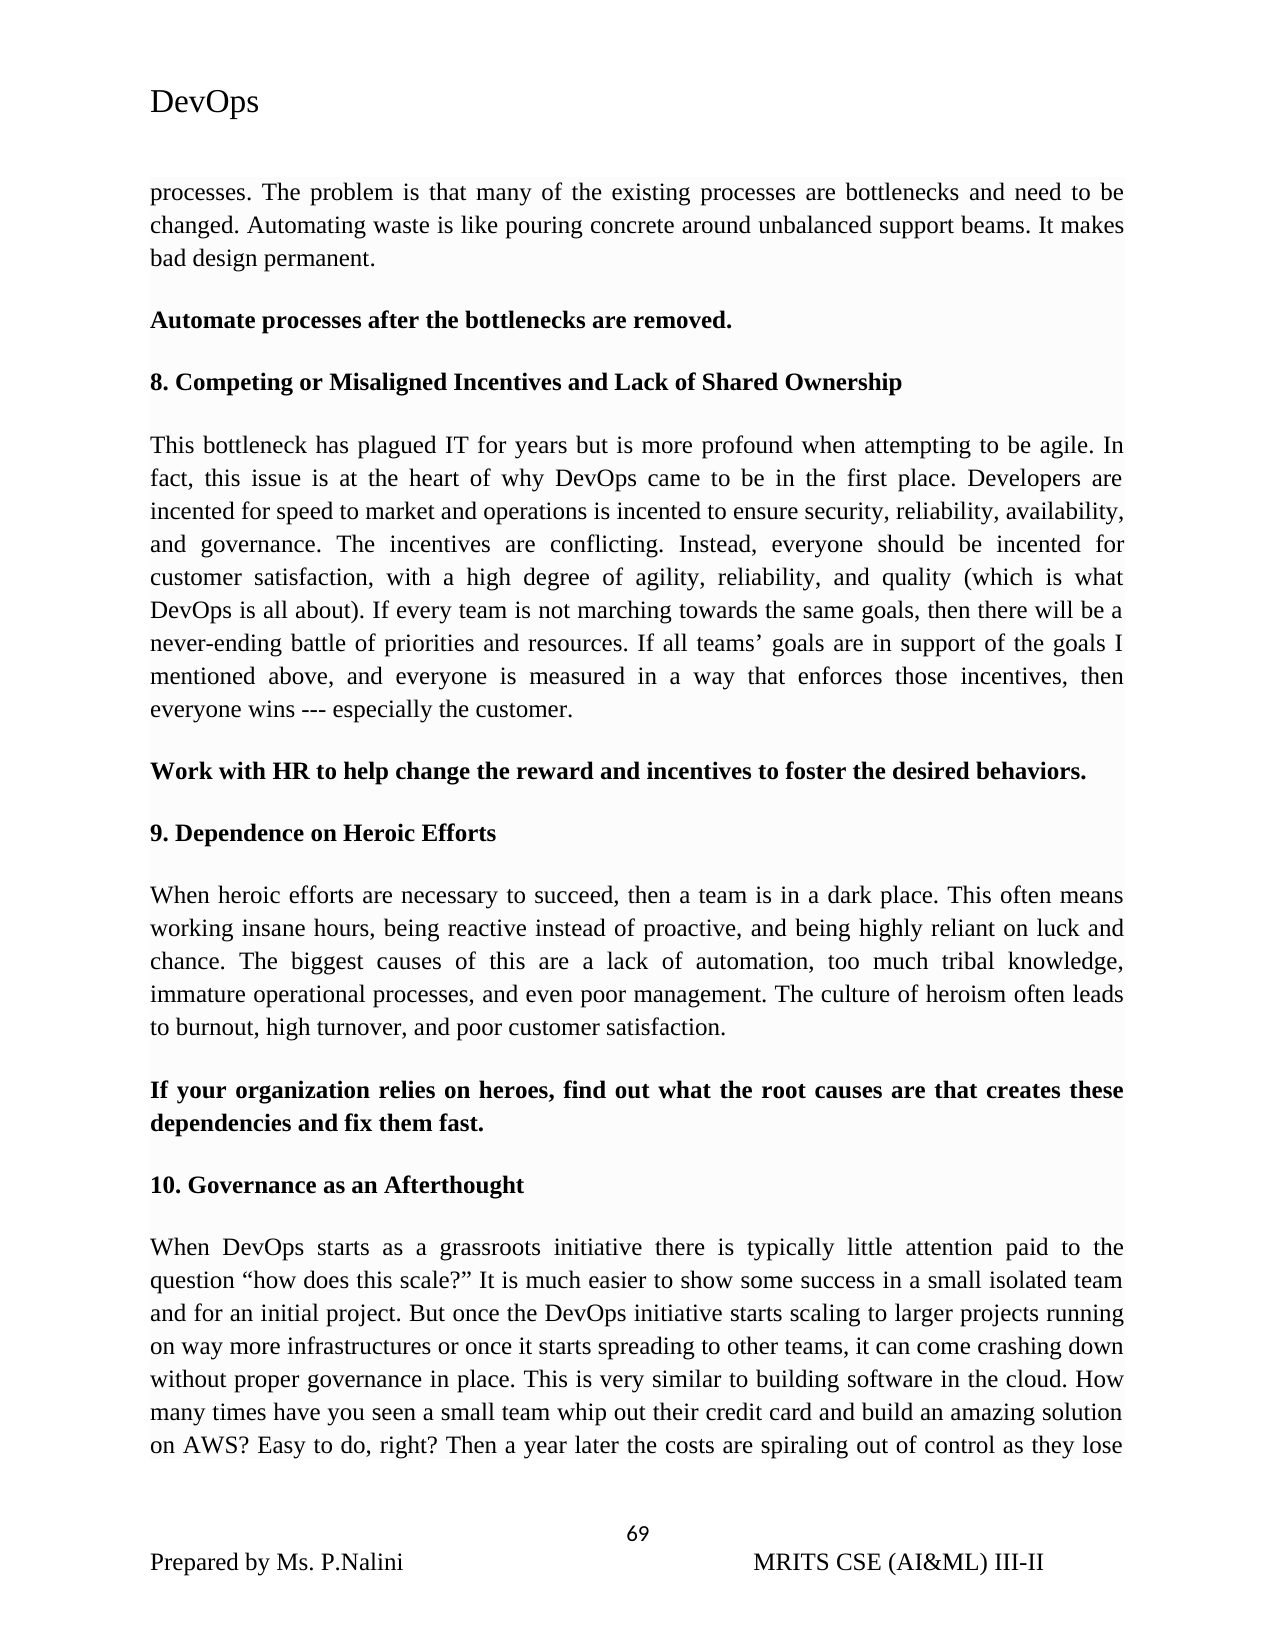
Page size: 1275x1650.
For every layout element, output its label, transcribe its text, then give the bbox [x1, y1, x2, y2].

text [150, 1232, 1125, 1459]
text This bottleneck has plagued IT for years but is more profound when attempting to be agile. In fact, this issue is at the heart of why DevOps came to be in the first place. Developers are incented for speed to market and operations is incented to ensure security, reliability, availability, and governance. The incentives are conflicting. Instead, everyone should be incented for customer satisfaction, with a high degree of agility, reliability, and quality (which is what DevOps is all about). If every team is not marching towards the same goals, then there will be a never-ending battle of priorities and resources. If all teams’ goals are in support of the goals I mentioned above, and everyone is measured in a way that enforces those incentives, then everyone wins --- especially the customer. [150, 430, 1125, 723]
text If your organization relies on heroes, find out what the root causes are that creates these dependencies and fix them fast. [150, 1075, 1125, 1136]
text Automate processes after the bottlenecks are removed. [150, 305, 1125, 334]
text When heroic efforts are necessary to succeed, then a team is in a dark place. This often means working insane hours, being reactive instead of proactive, and being highly reliant on luck and chance. The biggest causes of this are a lack of automation, too much tribal knowledge, immature operational processes, and even poor management. The culture of heroism often leads to burnout, high turnover, and poor customer satisfaction. [150, 880, 1125, 1041]
text Work with HR to help change the reward and incentives to foster the desired behaviors. [150, 756, 1125, 785]
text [150, 177, 1125, 272]
subtitle 9. Dependence on Heroic Efforts [150, 818, 1125, 847]
subtitle 8. Competing or Misaligned Incentives and Lack of Shared Ownership [150, 367, 1125, 396]
subtitle 10. Governance as an Afterthought [150, 1170, 1125, 1199]
